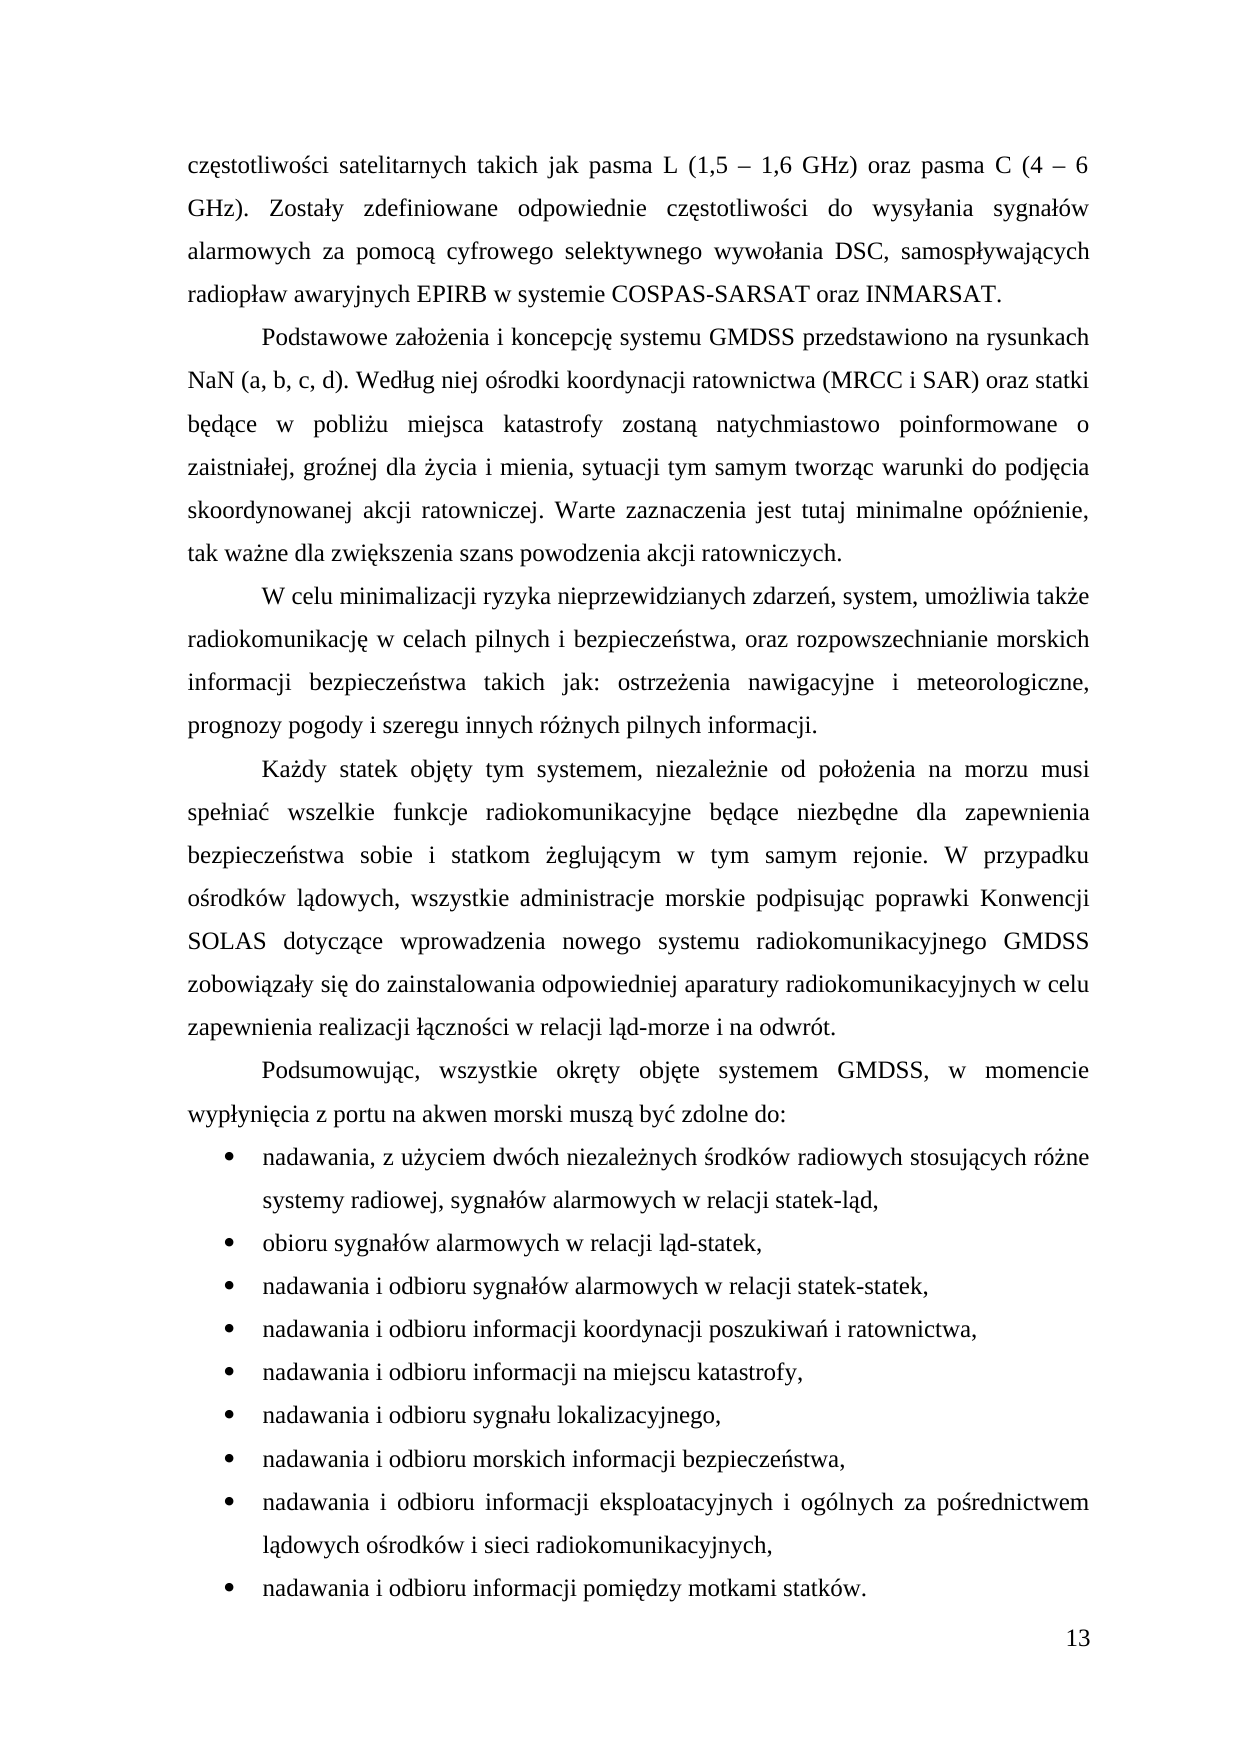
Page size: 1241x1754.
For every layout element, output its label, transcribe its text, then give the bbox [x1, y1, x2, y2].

text Podstawowe założenia i koncepcję systemu GMDSS przedstawiono na rysunkach NaN (a, b, c, d). Według niej ośrodki koordynacji ratownictwa (MRCC i SAR) oraz statki będące w pobliżu miejsca katastrofy zostaną natychmiastowo poinformowane o zaistniałej, groźnej dla życia i mienia, sytuacji tym samym tworząc warunki do podjęcia skoordynowanej akcji ratowniczej. Warte zaznaczenia jest tutaj minimalne opóźnienie, tak ważne dla zwiększenia szans powodzenia akcji ratowniczych. [187, 322, 1090, 567]
list nadawania i odbioru informacji pomiędzy motkami statków. [225, 1573, 1090, 1602]
list nadawania i odbioru informacji na miejscu katastrofy, [225, 1357, 1090, 1386]
list nadawania i odbioru morskich informacji bezpieczeństwa, [225, 1444, 1090, 1472]
list nadawania i odbioru informacji koordynacji poszukiwań i ratownictwa, [225, 1314, 1090, 1343]
list nadawania, z użyciem dwóch niezależnych środków radiowych stosujących różne systemy radiowej, sygnałów alarmowych w relacji statek-ląd, [225, 1142, 1090, 1214]
list nadawania i odbioru sygnału lokalizacyjnego, [225, 1401, 1090, 1429]
text Podsumowując, wszystkie okręty objęte systemem GMDSS, w momencie wypłynięcia z portu na akwen morski muszą być zdolne do: [187, 1056, 1090, 1127]
list obioru sygnałów alarmowych w relacji ląd-statek, [225, 1228, 1090, 1257]
text W celu minimalizacji ryzyka nieprzewidzianych zdarzeń, system, umożliwia także radiokomunikację w celach pilnych i bezpieczeństwa, oraz rozpowszechnianie morskich informacji bezpieczeństwa takich jak: ostrzeżenia nawigacyjne i meteorologiczne, prognozy pogody i szeregu innych różnych pilnych informacji. [187, 581, 1090, 739]
text Każdy statek objęty tym systemem, niezależnie od położenia na morzu musi spełniać wszelkie funkcje radiokomunikacyjne będące niezbędne dla zapewnienia bezpieczeństwa sobie i statkom żeglującym w tym samym rejonie. W przypadku ośrodków lądowych, wszystkie administracje morskie podpisując poprawki Konwencji SOLAS dotyczące wprowadzenia nowego systemu radiokomunikacyjnego GMDSS zobowiązały się do zainstalowania odpowiedniej aparatury radiokomunikacyjnych w celu zapewnienia realizacji łączności w relacji ląd-morze i na odwrót. [187, 754, 1090, 1041]
list nadawania i odbioru sygnałów alarmowych w relacji statek-statek, [225, 1271, 1090, 1300]
list nadawania i odbioru informacji eksploatacyjnych i ogólnych za pośrednictwem lądowych ośrodków i sieci radiokomunikacyjnych, [225, 1487, 1090, 1559]
